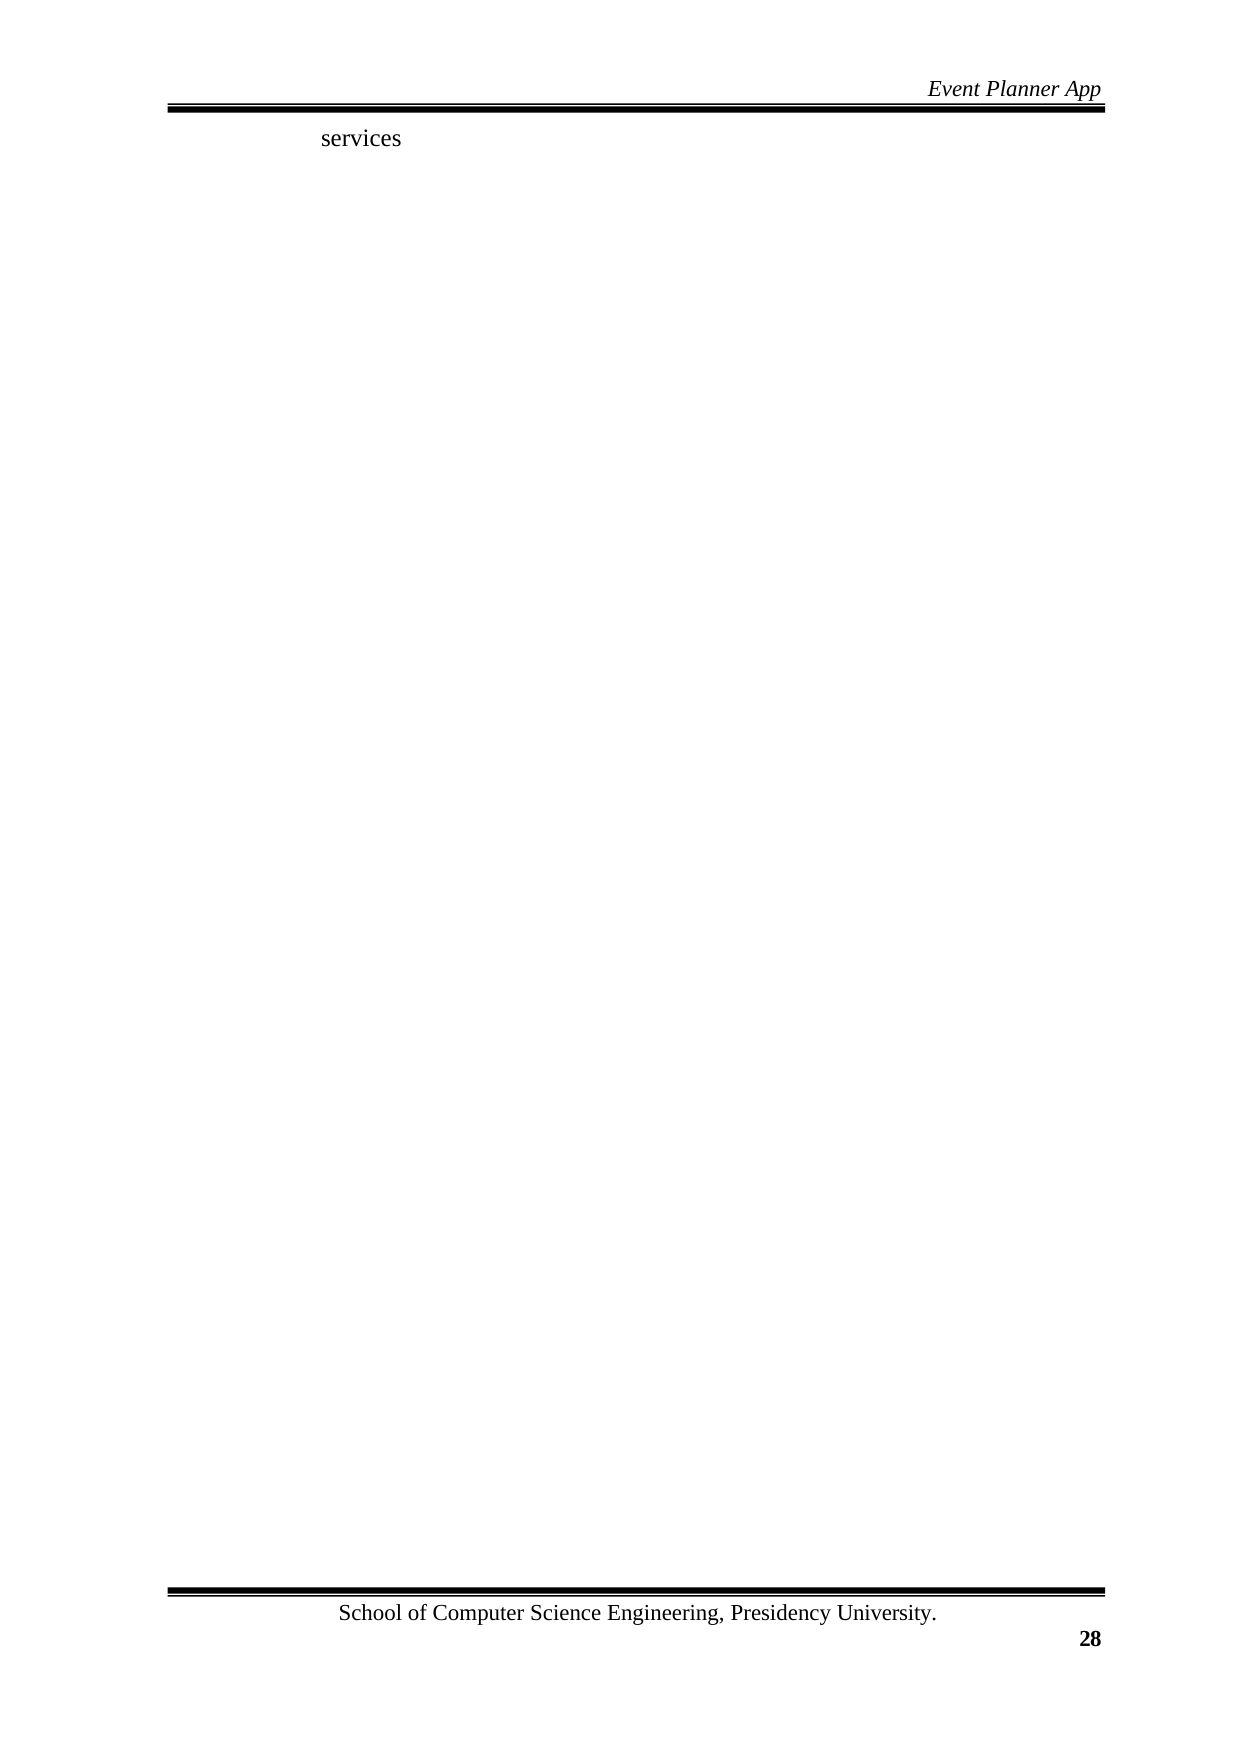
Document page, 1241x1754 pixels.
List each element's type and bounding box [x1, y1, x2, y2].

list [283, 123, 1103, 152]
